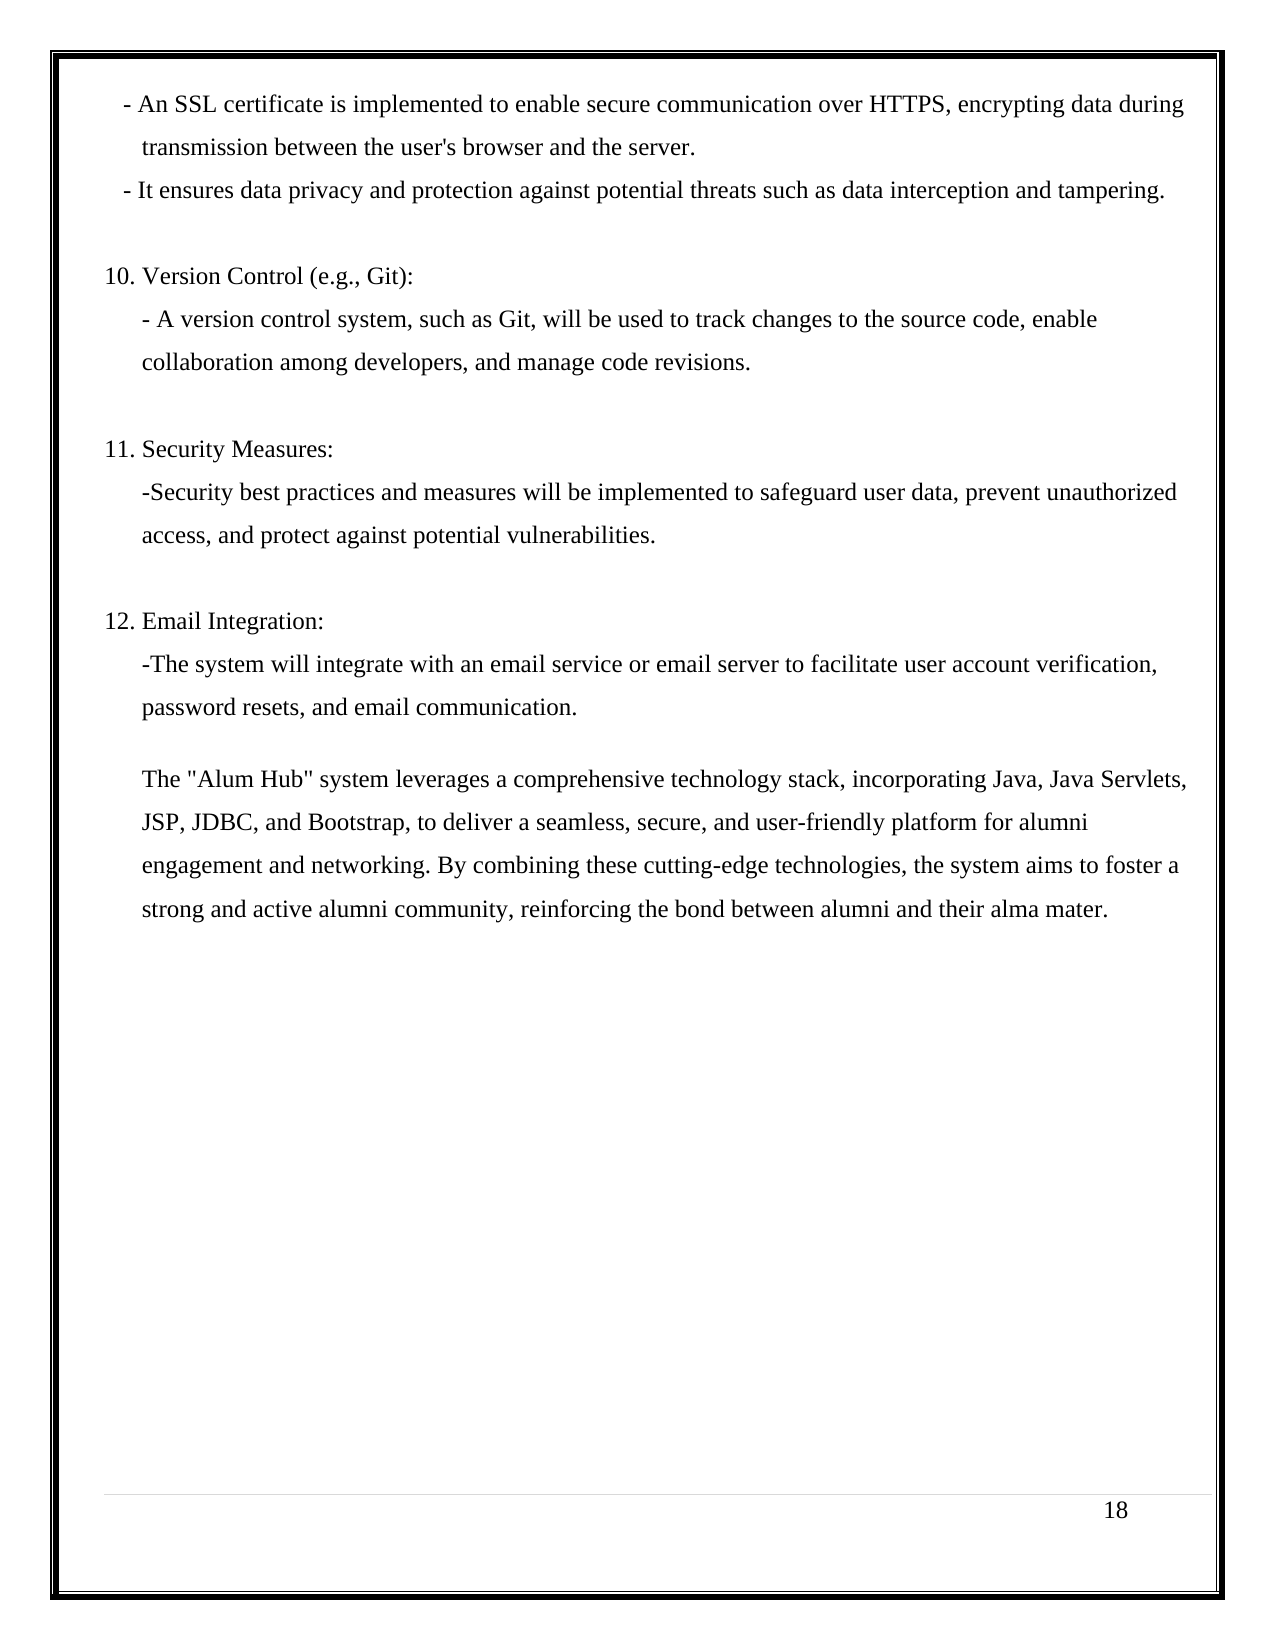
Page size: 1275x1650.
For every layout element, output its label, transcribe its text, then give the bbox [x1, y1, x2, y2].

list - An SSL certificate is implemented to enable secure communication over HTTPS, encrypting data during transmission between the user's browser and the server. [104, 89, 1210, 161]
list -Security best practices and measures will be implemented to safeguard user data, prevent unauthorized access, and protect against potential vulnerabilities. [142, 477, 1210, 549]
list 10. Version Control (e.g., Git): [104, 261, 1210, 290]
list - It ensures data privacy and protection against potential threats such as data interception and tampering. [104, 175, 1210, 204]
list 11. Security Measures: [104, 434, 1210, 462]
list -The system will integrate with an email service or email server to facilitate user account verification, password resets, and email communication. [142, 649, 1210, 721]
list The "Alum Hub" system leverages a comprehensive technology stack, incorporating Java, Java Servlets, JSP, JDBC, and Bootstrap, to deliver a seamless, secure, and user-friendly platform for alumni engagement and networking. By combining these cutting-edge technologies, the system aims to foster a strong and active alumni community, reinforcing the bond between alumni and their alma mater. [142, 764, 1210, 922]
list 12. Email Integration: [104, 606, 1210, 635]
list - A version control system, such as Git, will be used to track changes to the source code, enable collaboration among developers, and manage code revisions. [142, 304, 1210, 376]
